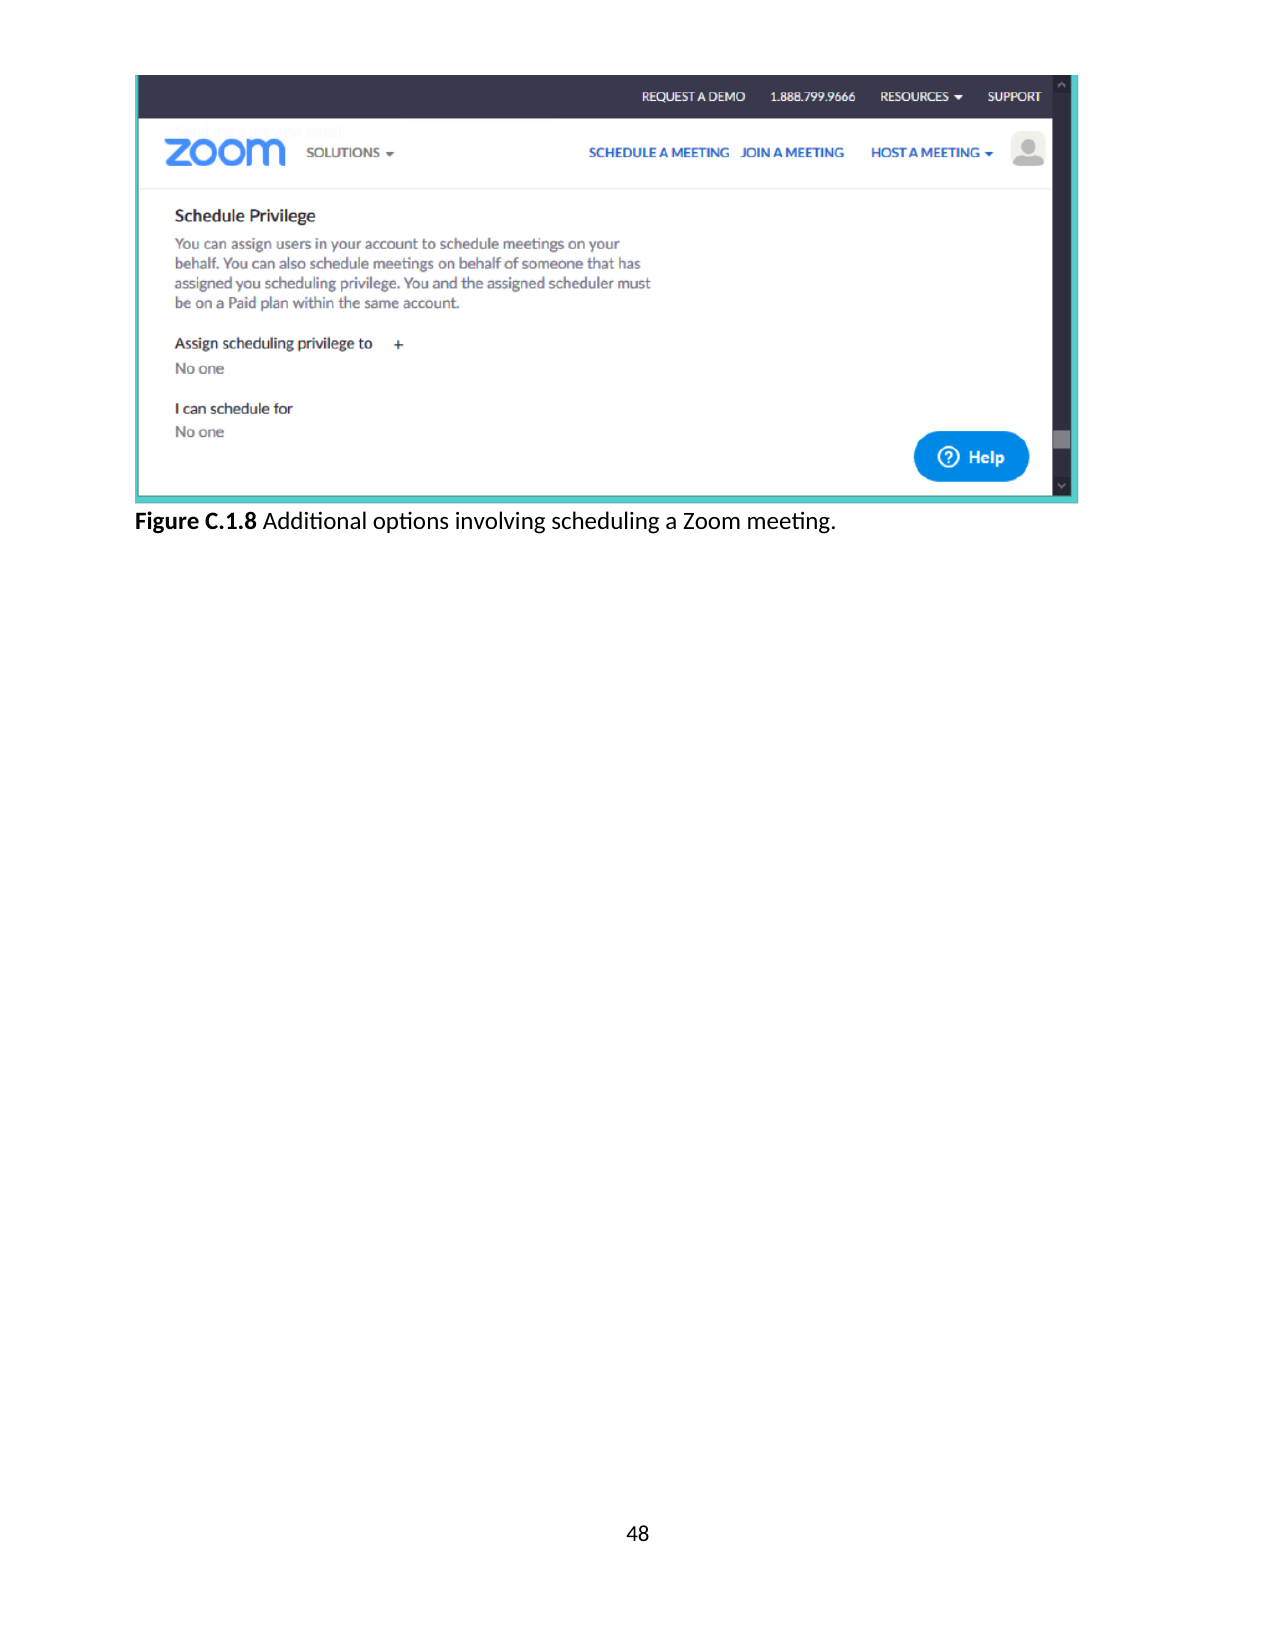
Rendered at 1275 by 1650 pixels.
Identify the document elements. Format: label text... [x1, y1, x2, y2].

text Figure C.1.8 Additional options involving scheduling a Zoom meeting. [135, 505, 1140, 536]
